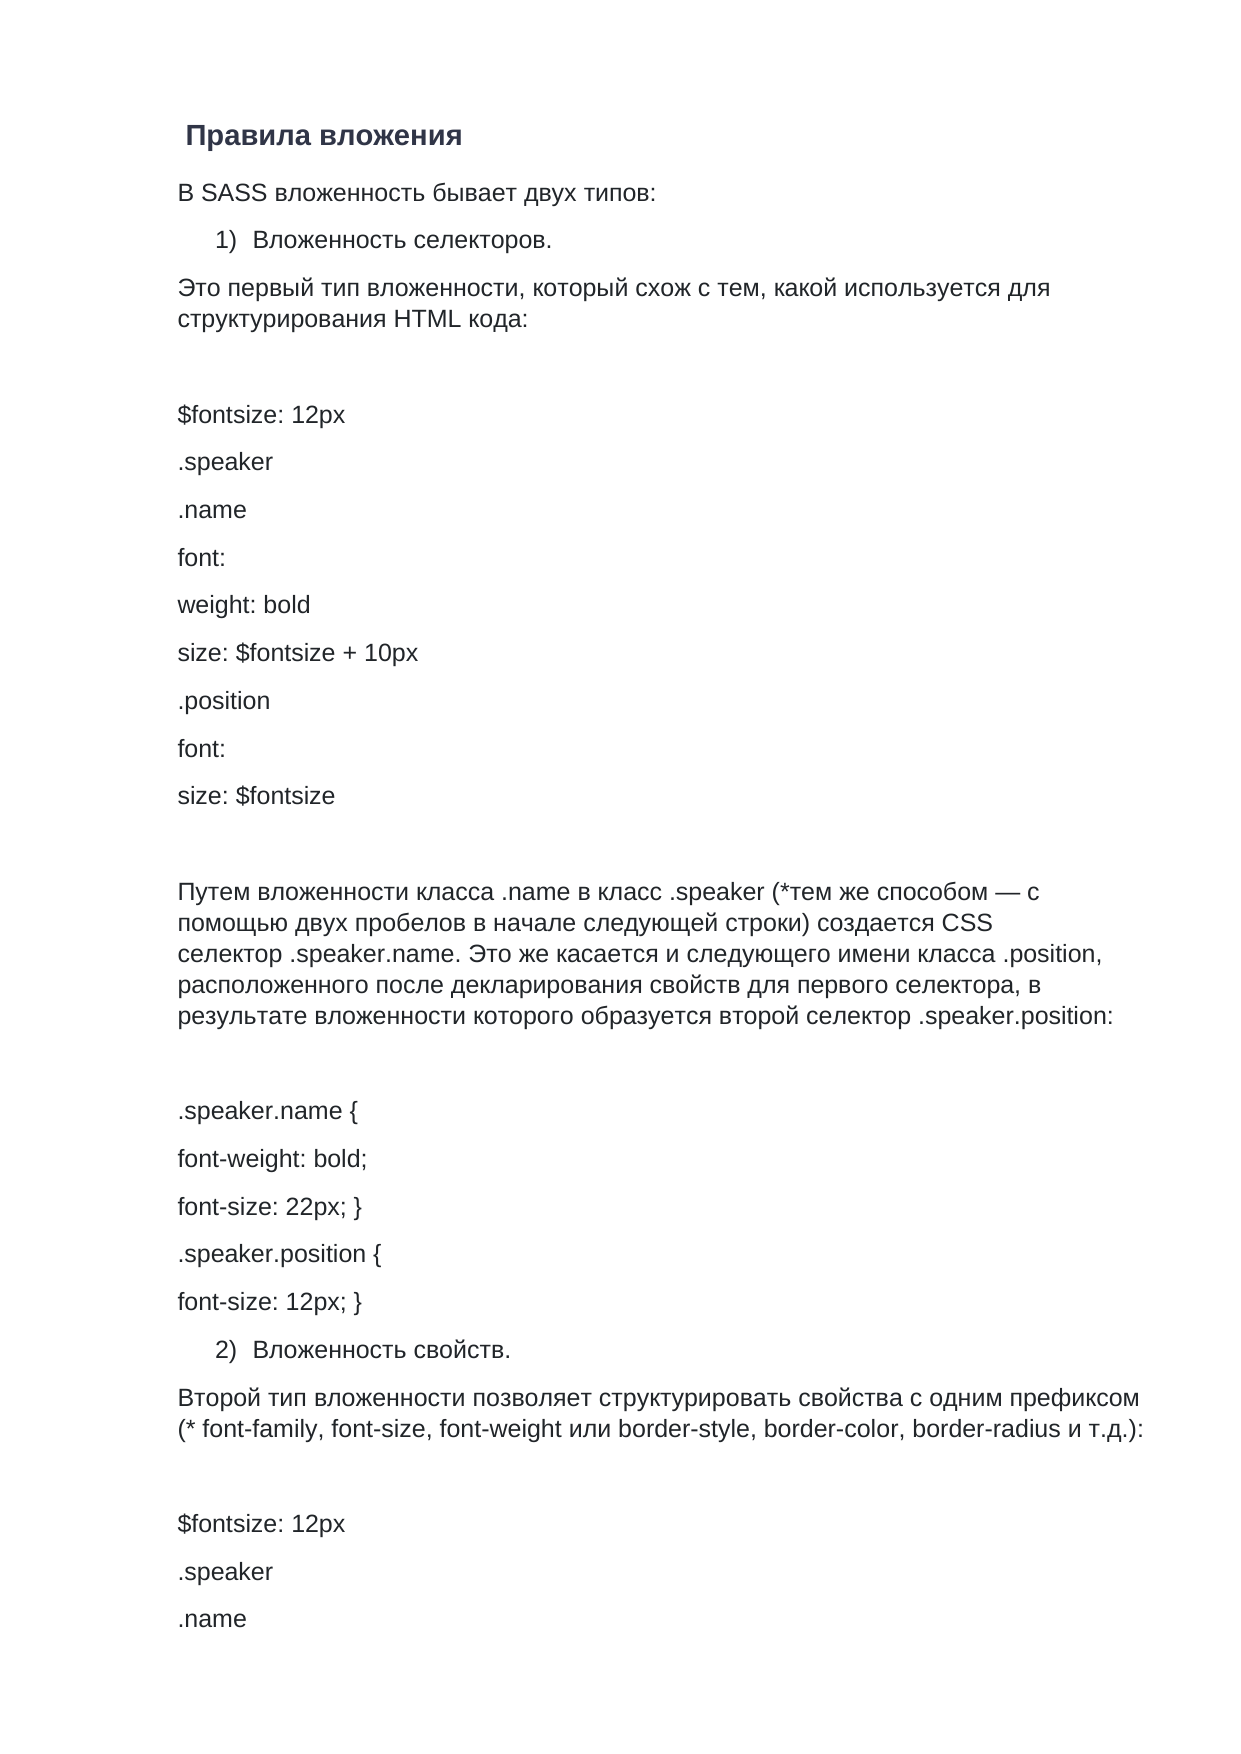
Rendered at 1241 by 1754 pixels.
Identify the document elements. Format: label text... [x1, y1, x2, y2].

text size: $fontsize [177, 781, 1152, 810]
text .speaker [177, 1557, 1152, 1585]
text .speaker.name { [177, 1096, 1152, 1125]
text font-size: 22px; } [177, 1192, 1152, 1220]
list Вложенность селекторов. [215, 225, 1152, 254]
text Это первый тип вложенности, который схож с тем, какой используется для структурирования HTML кода: [177, 273, 1152, 333]
text .position [177, 686, 1152, 714]
text .name [177, 1604, 1152, 1633]
text Путем вложенности класса .name в класс .speaker (*тем же способом — с помощью двух пробелов в начале следующей строки) создается CSS селектор .speaker.name. Это же касается и следующего имени класса .position, расположенного после декларирования свойств для первого селектора, в результате вложенности которого образуется второй селектор .speaker.position: [177, 877, 1152, 1029]
text font: [177, 733, 1152, 762]
text size: $fontsize + 10px [177, 638, 1152, 667]
text Второй тип вложенности позволяет структурировать свойства с одним префиксом (* font-family, font-size, font-weight или border-style, border-color, border-radius и т.д.): [177, 1382, 1152, 1442]
text .name [177, 495, 1152, 524]
text $fontsize: 12px [177, 399, 1152, 428]
text weight: bold [177, 590, 1152, 619]
text font-size: 12px; } [177, 1287, 1152, 1316]
text .speaker [177, 447, 1152, 476]
text В SASS вложенность бывает двух типов: [177, 178, 1152, 206]
list Вложенность свойств. [215, 1335, 1152, 1363]
text .speaker.position { [177, 1239, 1152, 1268]
text $fontsize: 12px [177, 1509, 1152, 1538]
subtitle Правила вложения [177, 118, 1152, 152]
text font: [177, 543, 1152, 571]
text font-weight: bold; [177, 1144, 1152, 1173]
